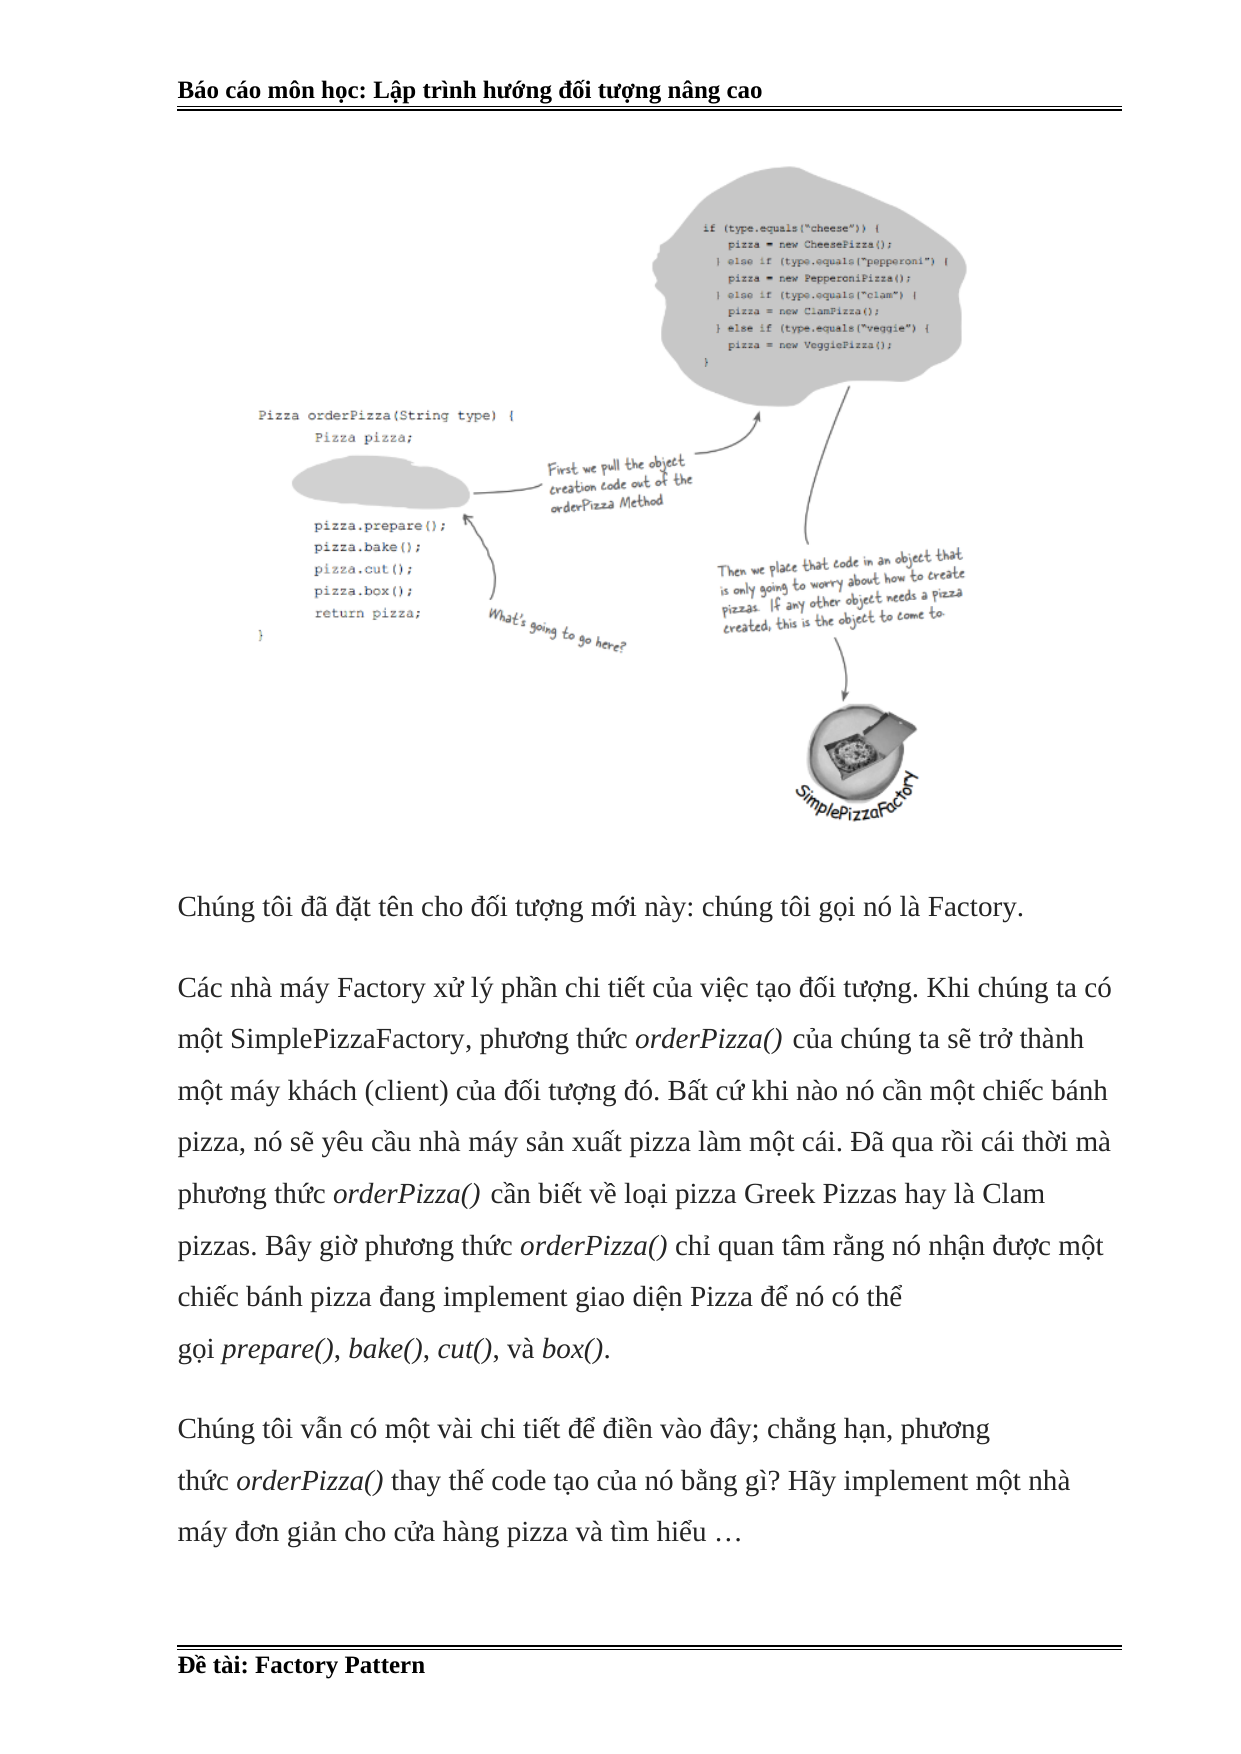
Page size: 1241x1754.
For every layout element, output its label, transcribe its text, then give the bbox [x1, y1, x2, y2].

text Các nhà máy Factory xử lý phần chi tiết của việc tạo đối tượng. Khi chúng ta có một SimplePizzaFactory, phương thức orderPizza() của chúng ta sẽ trở thành một máy khách (client) của đối tượng đó. Bất cứ khi nào nó cần một chiếc bánh pizza, nó sẽ yêu cầu nhà máy sản xuất pizza làm một cái. Đã qua rồi cái thời mà phương thức orderPizza() cần biết về loại pizza Greek Pizzas hay là Clam pizzas. Bây giờ phương thức orderPizza() chỉ quan tâm rằng nó nhận được một chiếc bánh pizza đang implement giao diện Pizza để nó có thể gọi prepare(), bake(), cut(), và box(). [177, 952, 1122, 1364]
picture [177, 150, 1013, 828]
text Chúng tôi đã đặt tên cho đối tượng mới này: chúng tôi gọi nó là Factory. [177, 871, 1122, 923]
text Chúng tôi vẫn có một vài chi tiết để điền vào đây; chẳng hạn, phương thức orderPizza() thay thế code tạo của nó bằng gì? Hãy implement một nhà máy đơn giản cho cửa hàng pizza và tìm hiểu … [177, 1393, 1122, 1548]
